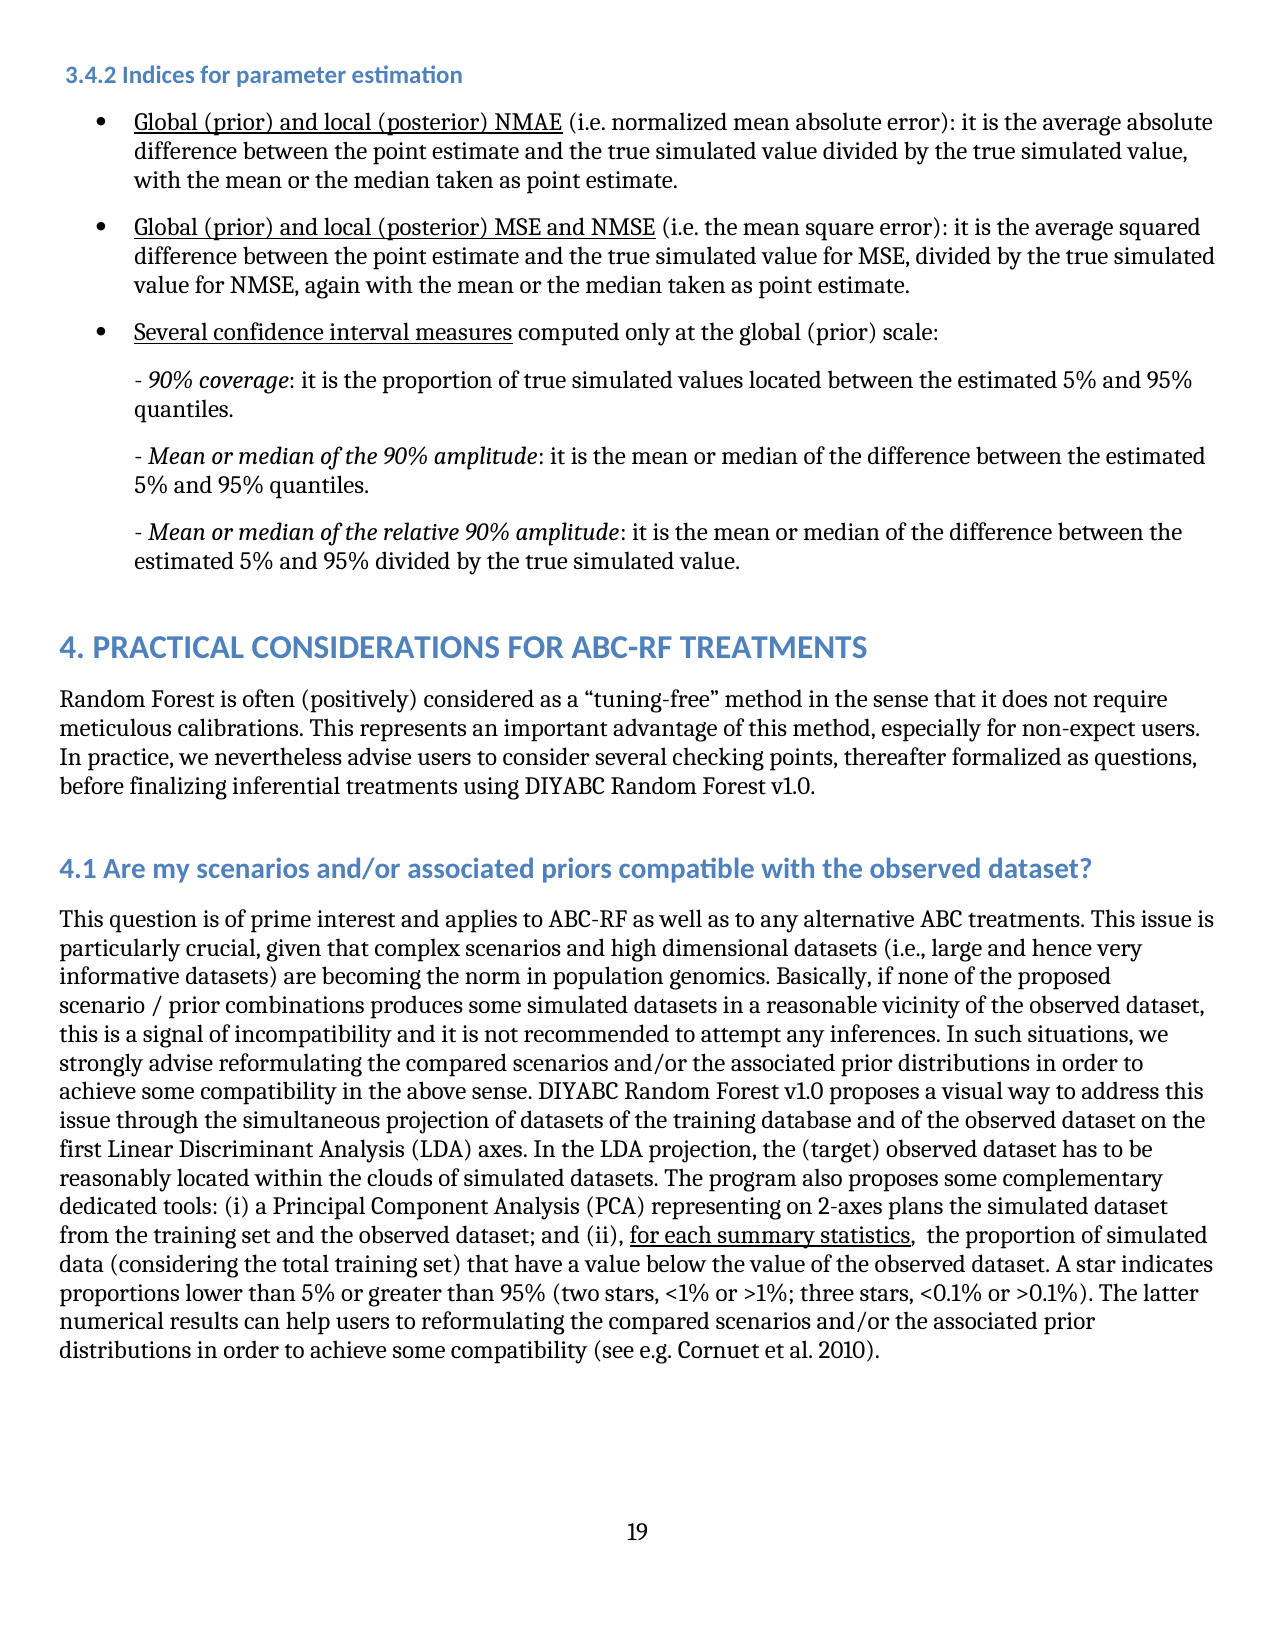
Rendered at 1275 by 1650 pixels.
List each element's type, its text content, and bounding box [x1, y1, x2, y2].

list Several confidence interval measures computed only at the global (prior) scale: [97, 318, 1216, 347]
text - Mean or median of the 90% amplitude: it is the mean or median of the difference between the estimated 5% and 95% quantiles. [134, 442, 1216, 499]
text - Mean or median of the relative 90% amplitude: it is the mean or median of the difference between the estimated 5% and 95% divided by the true simulated value. [134, 518, 1216, 576]
subtitle 4.1 Are my scenarios and/or associated priors compatible with the observed dataset? [59, 850, 1216, 886]
text Random Forest is often (positively) considered as a “tuning-free” method in the sense that it does not require meticulous calibrations. This represents an important advantage of this method, especially for non-expect users. In practice, we nevertheless advise users to consider several checking points, thereafter formalized as questions, before finalizing inferential treatments using DIYABC Random Forest v1.0. [59, 685, 1216, 800]
text - 90% coverage: it is the proportion of true simulated values located between the estimated 5% and 95% quantiles. [134, 366, 1216, 423]
list Global (prior) and local (posterior) MSE and NMSE (i.e. the mean square error): it is the average squared difference between the point estimate and the true simulated value for MSE, divided by the true simulated value for NMSE, again with the mean or the median taken as point estimate. [97, 213, 1216, 299]
list Global (prior) and local (posterior) NMAE (i.e. normalized mean absolute error): it is the average absolute difference between the point estimate and the true simulated value divided by the true simulated value, with the mean or the median taken as point estimate. [97, 108, 1216, 194]
text This question is of prime interest and applies to ABC-RF as well as to any alternative ABC treatments. This issue is particularly crucial, given that complex scenarios and high dimensional datasets (i.e., large and hence very informative datasets) are becoming the norm in population genomics. Basically, if none of the proposed scenario / prior combinations produces some simulated datasets in a reasonable vicinity of the observed dataset, this is a signal of incompatibility and it is not recommended to attempt any inferences. In such situations, we strongly advise reformulating the compared scenarios and/or the associated prior distributions in order to achieve some compatibility in the above sense. DIYABC Random Forest v1.0 proposes a visual way to address this issue through the simultaneous projection of datasets of the training database and of the observed dataset on the first Linear Discriminant Analysis (LDA) axes. In the LDA projection, the (target) observed dataset has to be reasonably located within the clouds of simulated datasets. The program also proposes some complementary dedicated tools: (i) a Principal Component Analysis (PCA) representing on 2-axes plans the simulated dataset from the training set and the observed dataset; and (ii), for each summary statistics, the proportion of simulated data (considering the total training set) that have a value below the value of the observed dataset. A star indicates proportions lower than 5% or greater than 95% (two stars, <1% or >1%; three stars, <0.1% or >0.1%). The latter numerical results can help users to reformulating the compared scenarios and/or the associated prior distributions in order to achieve some compatibility (see e.g. Cornuet et al. 2010). [59, 905, 1216, 1365]
subtitle 4. PRACTICAL CONSIDERATIONS FOR ABC-RF TREATMENTS [59, 626, 1216, 667]
subtitle 3.4.2 Indices for parameter estimation [65, 59, 1216, 89]
